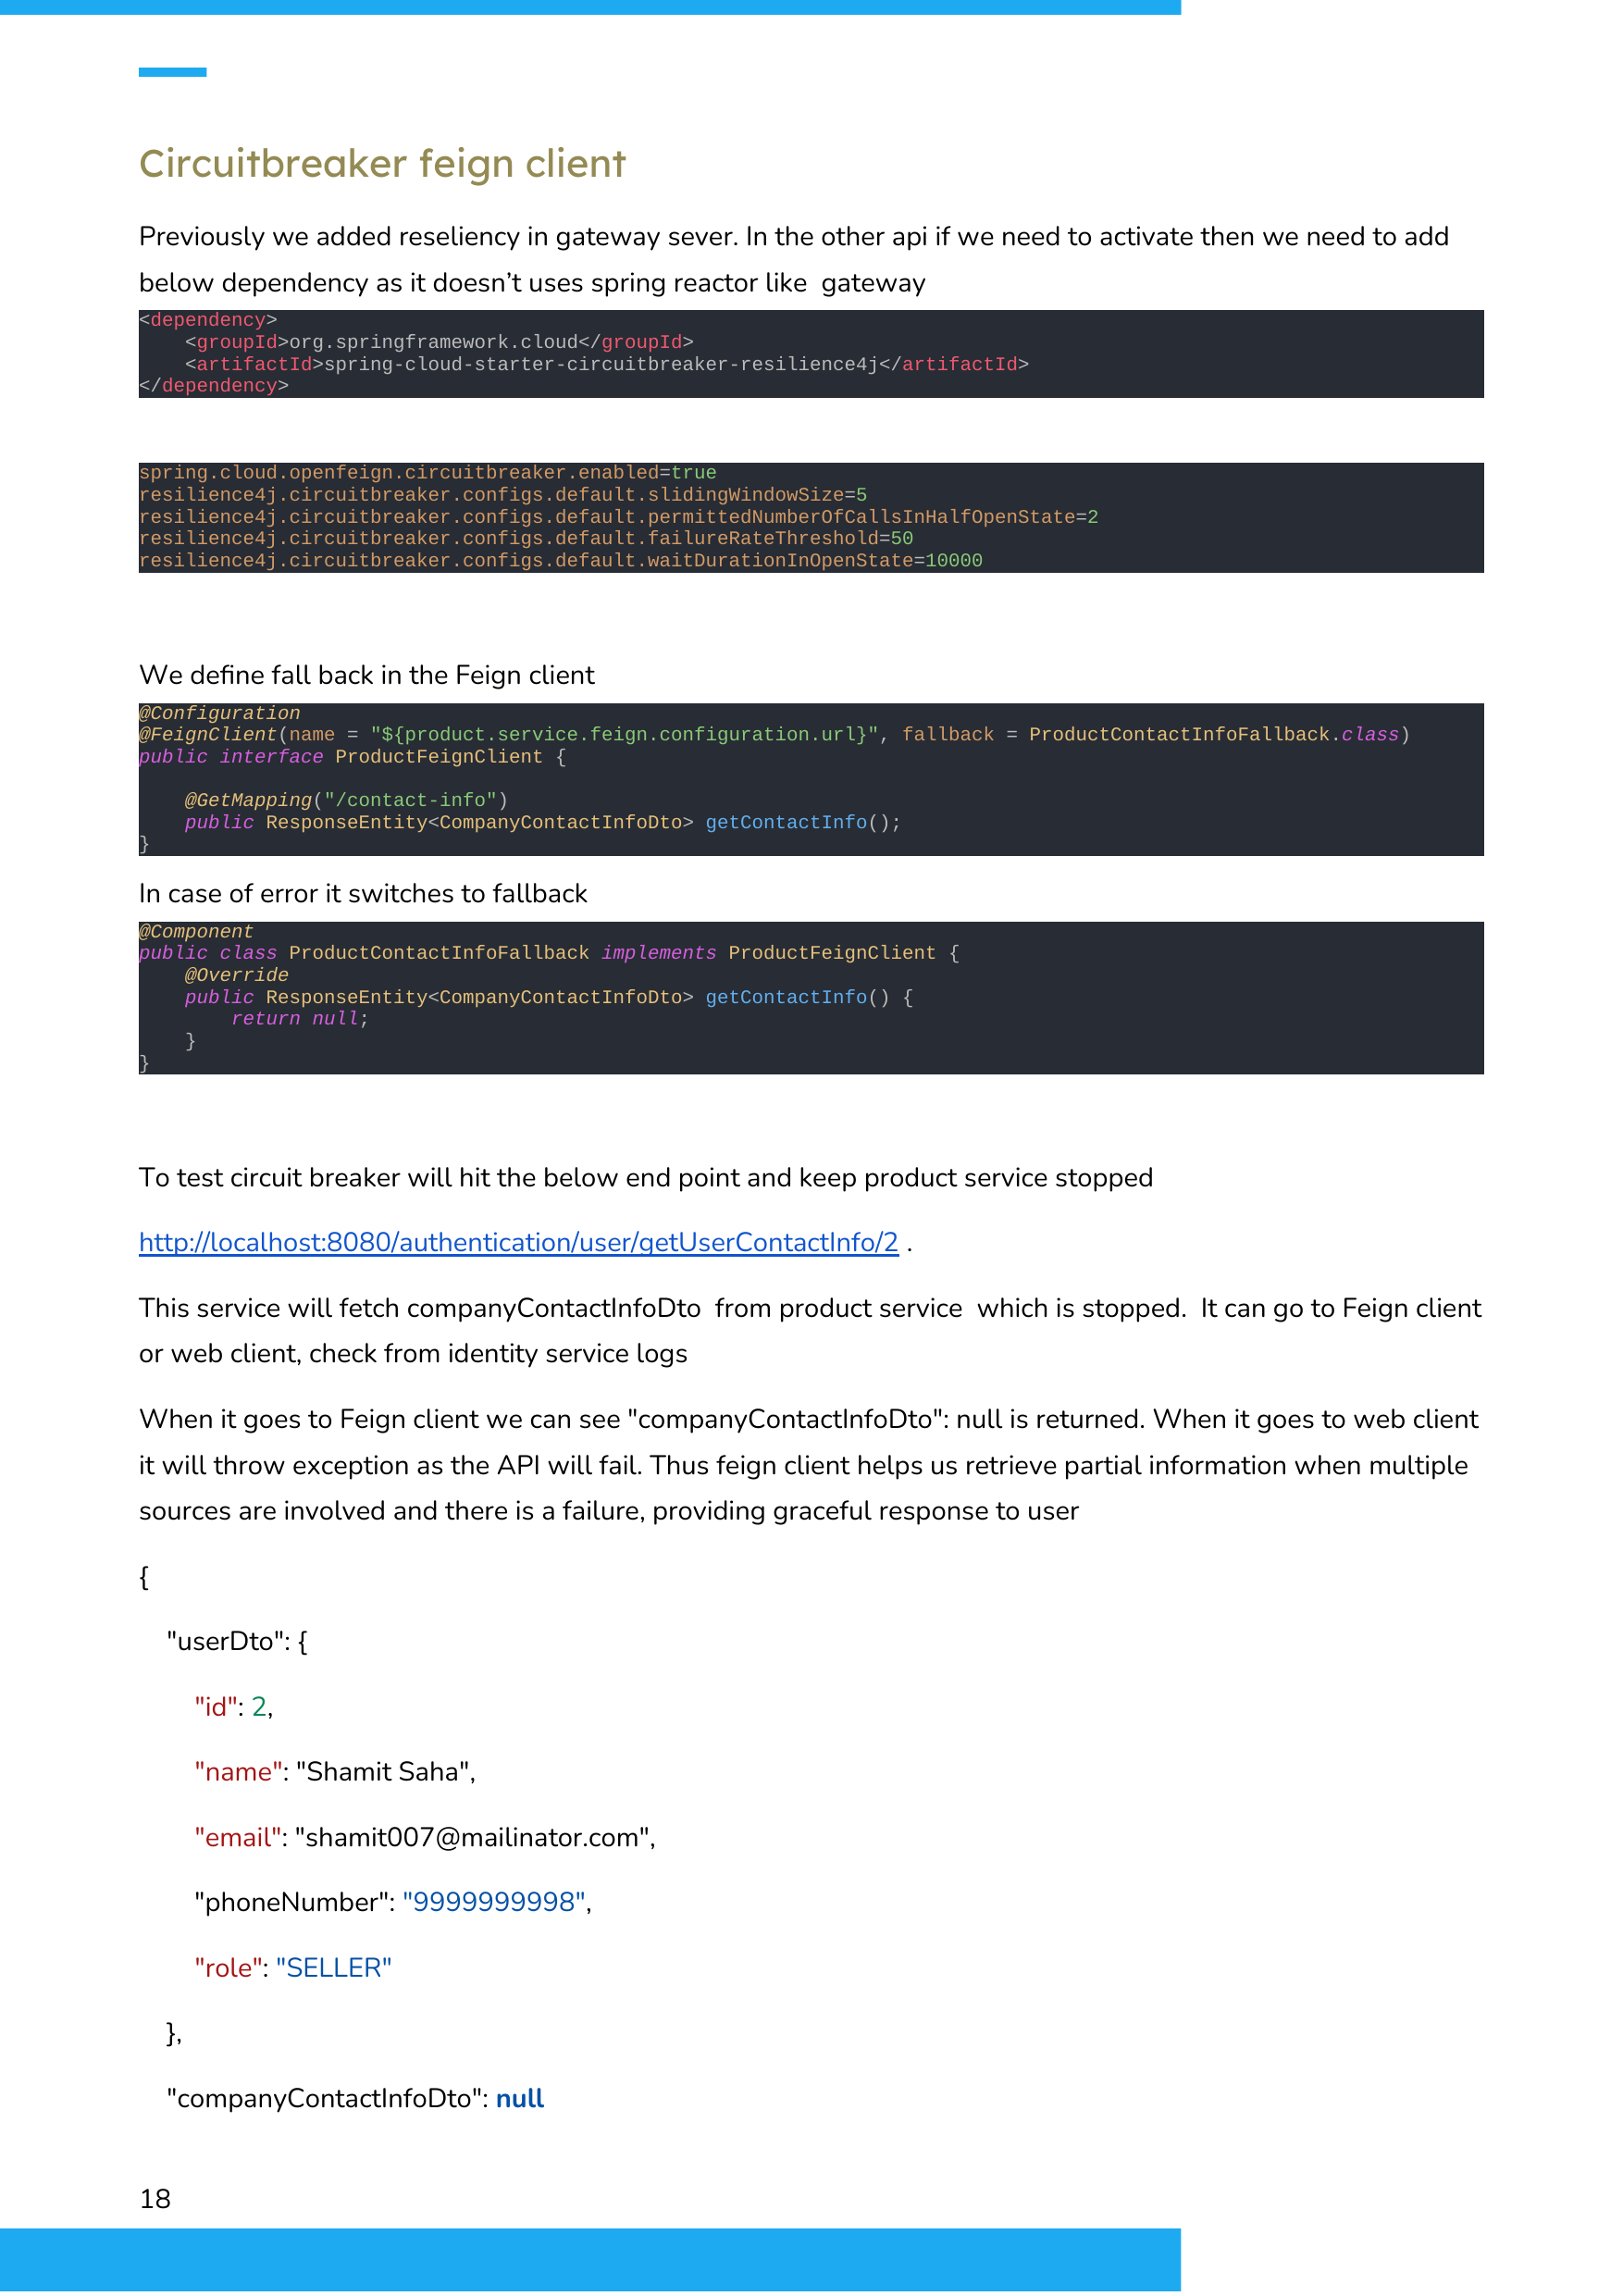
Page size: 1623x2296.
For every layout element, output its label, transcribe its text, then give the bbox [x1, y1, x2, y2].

text "userDto": { [139, 1623, 1484, 1660]
text "companyContactInfoDto": null [139, 2080, 1484, 2117]
text "role": "SELLER" [139, 1950, 1484, 1987]
text To test circuit breaker will hit the below end point and keep product service stopped [139, 1160, 1484, 1196]
text In case of error it switches to fallback [139, 875, 1484, 912]
text "id": 2, [139, 1689, 1484, 1725]
text "email": "shamit007@mailinator.com", [139, 1819, 1484, 1856]
text Previously we added reseliency in gateway sever. In the other api if we need to activate then we need to add below dependency as it doesn’t uses spring reactor like gateway [139, 218, 1484, 301]
text <dependency> <groupId>org.springframework.cloud</groupId> <artifactId>spring-cloud-starter-circuitbreaker-resilience4j</artifactId> </dependency> [139, 310, 1484, 398]
text @Component public class ProductContactInfoFallback implements ProductFeignClient { @Override public ResponseEntity<CompanyContactInfoDto> getContactInfo() { return null; } } [139, 922, 1484, 1074]
text This service will fetch companyContactInfoDto from product service which is stopped. It can go to Feign client or web client, check from identity service logs [139, 1290, 1484, 1372]
subtitle Circuitbreaker feign client [139, 139, 1484, 187]
picture [0, 2228, 1182, 2291]
text "name": "Shamit Saha", [139, 1754, 1484, 1791]
text { [139, 1558, 1484, 1595]
text spring.cloud.openfeign.circuitbreaker.enabled=true resilience4j.circuitbreaker.configs.default.slidingWindowSize=5 resilience4j.circuitbreaker.configs.default.permittedNumberOfCallsInHalfOpenState=2 resilience4j.circuitbreaker.configs.default.failureRateThreshold=50 resilience4j.circuitbreaker.configs.default.waitDurationInOpenState=10000 [139, 463, 1484, 573]
picture [0, 0, 1182, 15]
text "phoneNumber": "9999999998", [139, 1884, 1484, 1921]
text http://localhost:8080/authentication/user/getUserContactInfo/2 . [139, 1224, 1484, 1261]
text @Configuration @FeignClient(name = "${product.service.feign.configuration.url}", fallback = ProductContactInfoFallback.class) public interface ProductFeignClient { @GetMapping("/contact-info") public ResponseEntity<CompanyContactInfoDto> getContactInfo(); } [139, 703, 1484, 856]
text }, [139, 2015, 1484, 2052]
text When it goes to Feign client we can see "companyContactInfoDto": null is returned. When it goes to web client it will throw exception as the API will fail. Thus feign client helps us retrieve partial information when multiple sources are involved and there is a failure, providing graceful response to user [139, 1401, 1484, 1530]
text We define fall back in the Feign client [139, 657, 1484, 694]
picture [139, 68, 207, 77]
